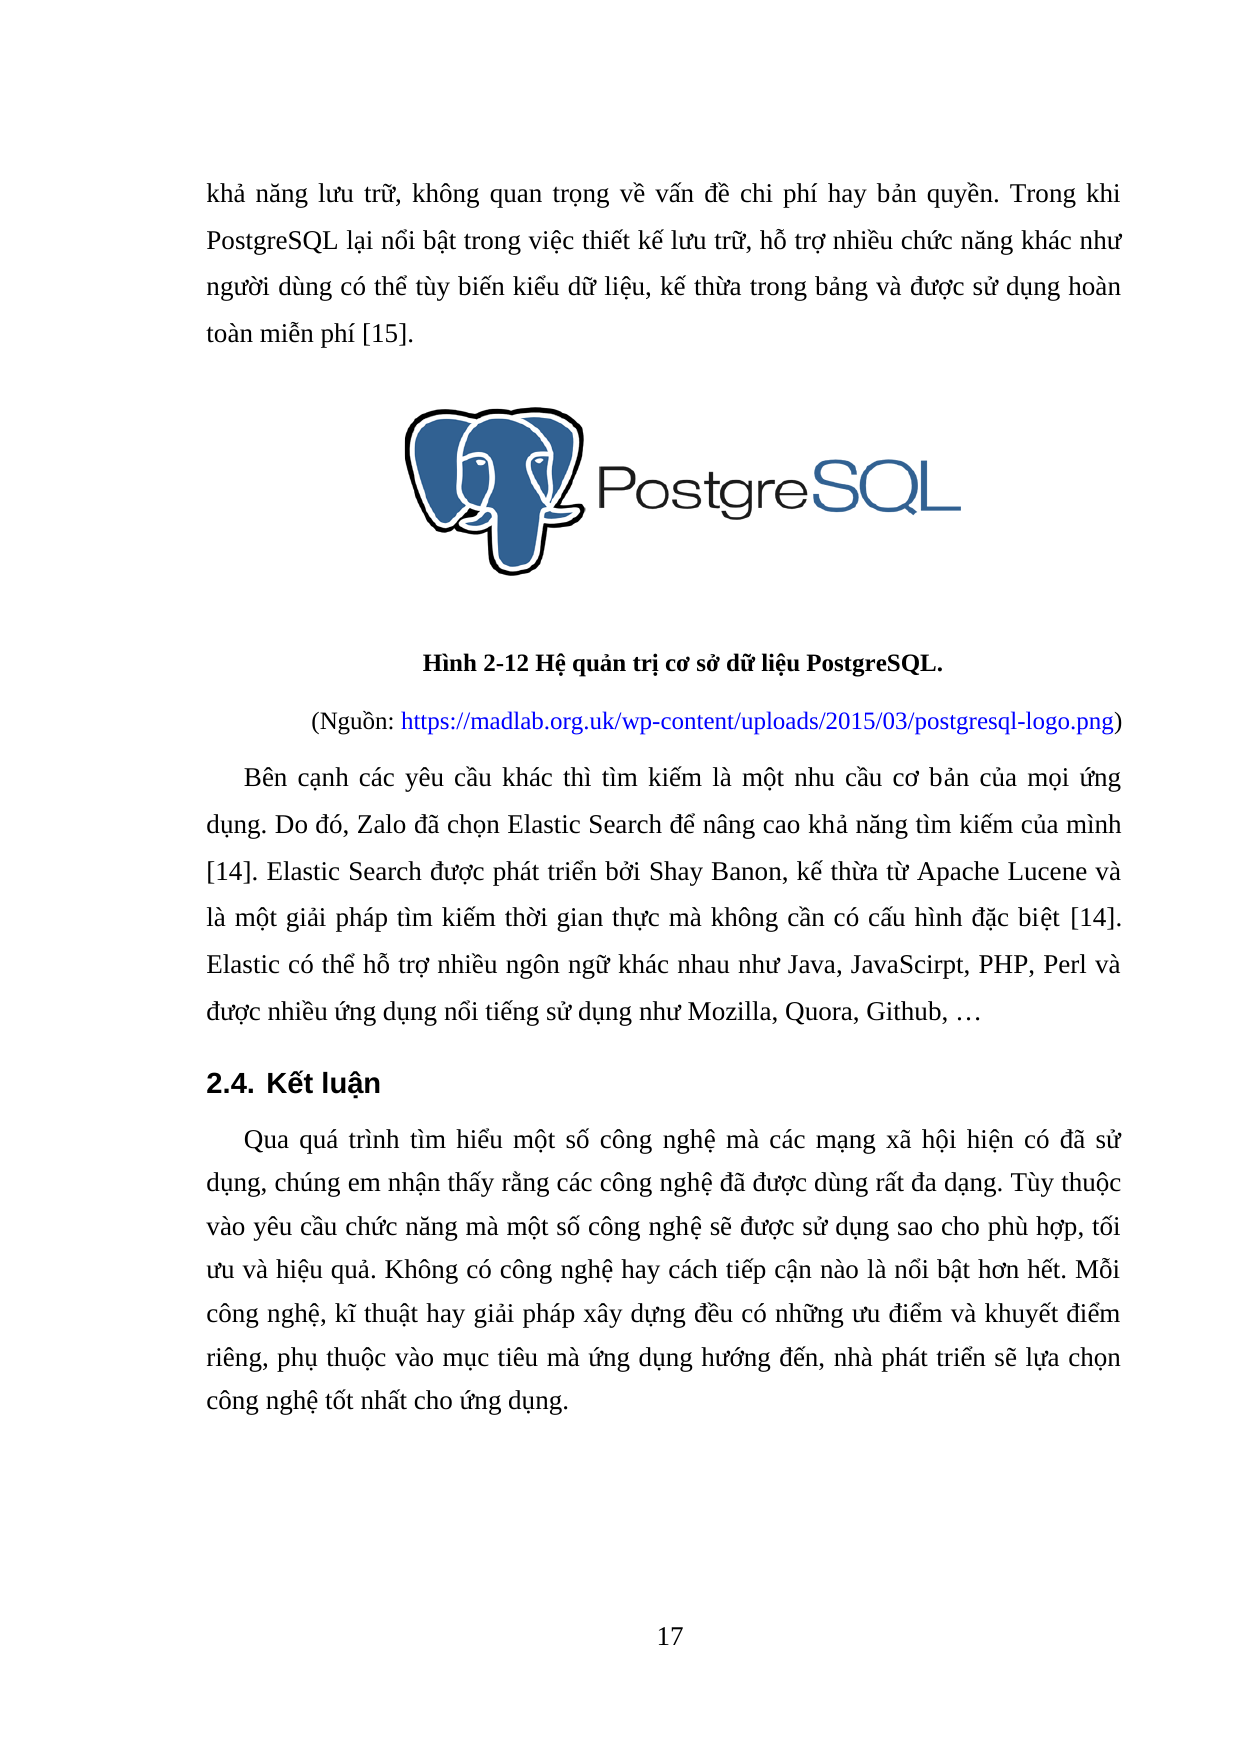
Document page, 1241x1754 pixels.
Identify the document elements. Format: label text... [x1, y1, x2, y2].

picture [404, 376, 961, 607]
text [206, 177, 1122, 348]
text Bên cạnh các yêu cầu khác thì tìm kiếm là một nhu cầu cơ bản của mọi ứng dụng. Do đó, Zalo đã chọn Elastic Search để nâng cao khả năng tìm kiếm của mình. Elastic Search được phát triển bởi Shay Banon, kế thừa từ Apache Lucene và là một giải pháp tìm kiếm thời gian thực mà không cần có cấu hình đặc biệt. Elastic có thể hỗ trợ nhiều ngôn ngữ khác nhau như Java, JavaScirpt, PHP, Perl và được nhiều ứng dụng nổi tiếng sử dụng như Mozilla, Quora, Github, … [206, 761, 1122, 1026]
text Qua quá trình tìm hiểu một số công nghệ mà các mạng xã hội hiện có đã sử dụng, chúng em nhận thấy rằng các công nghệ đã được dùng rất đa dạng. Tùy thuộc vào yêu cầu chức năng mà một số công nghệ sẽ được sử dụng sao cho phù hợp, tối ưu và hiệu quả. Không có công nghệ hay cách tiếp cận nào là nổi bật hơn hết. Mỗi công nghệ, kĩ thuật hay giải pháp xây dựng đều có những ưu điểm và khuyết điểm riêng, phụ thuộc vào mục tiêu mà ứng dụng hướng đến, nhà phát triển sẽ lựa chọn công nghệ tốt nhất cho ứng dụng. [206, 1123, 1122, 1415]
subtitle Kết luận [206, 1066, 1122, 1100]
